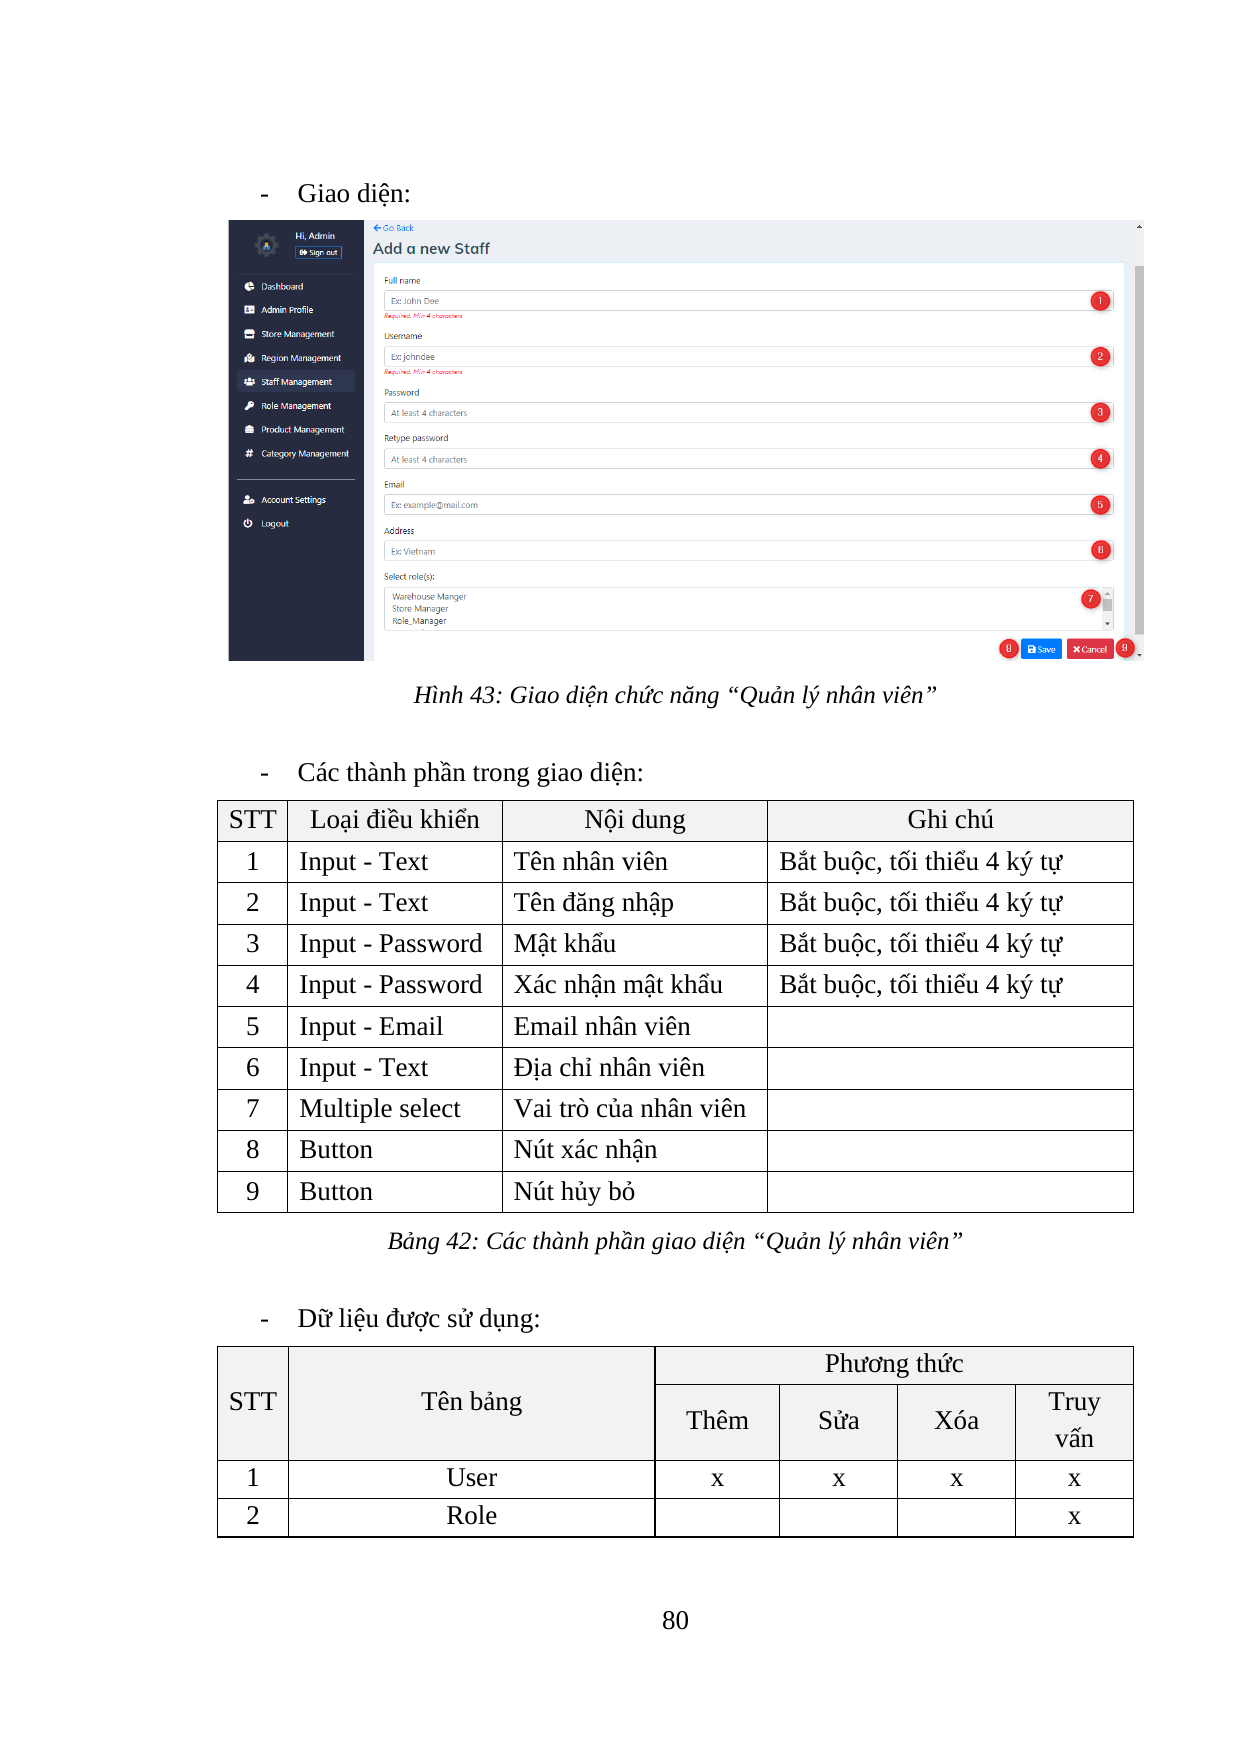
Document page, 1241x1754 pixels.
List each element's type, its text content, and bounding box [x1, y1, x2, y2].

table_header Tên bảng [289, 1347, 654, 1460]
table_header Nội dung [503, 801, 767, 841]
picture [228, 220, 1144, 661]
table_cell 3 [218, 925, 287, 965]
table_cell 1 [218, 1461, 288, 1498]
table_cell 1 [218, 842, 287, 882]
table_cell Bắt buộc, tối thiểu 4 ký tự [768, 925, 1133, 965]
table_cell Xóa [898, 1385, 1015, 1460]
table_cell 8 [218, 1131, 287, 1171]
table_cell Input - Email [288, 1007, 502, 1047]
table_header Ghi chú [768, 801, 1133, 841]
table_cell [768, 1090, 1133, 1130]
table_header Phương thức [656, 1347, 1133, 1384]
table_cell [898, 1499, 1015, 1536]
table_cell Xác nhận mật khẩu [503, 966, 767, 1006]
table_cell 4 [218, 966, 287, 1006]
table_cell x [898, 1461, 1015, 1498]
table_cell 9 [218, 1172, 287, 1212]
table_cell Input - Password [288, 925, 502, 965]
table_header STT [218, 801, 287, 841]
table_cell Input - Text [288, 1048, 502, 1088]
table_cell Nút hủy bỏ [503, 1172, 767, 1212]
table_cell [768, 1131, 1133, 1171]
table_cell 5 [218, 1007, 287, 1047]
table_cell x [656, 1461, 779, 1498]
list Giao diện: [260, 177, 1122, 208]
table_cell Vai trò của nhân viên [503, 1090, 767, 1130]
table_cell Nút xác nhận [503, 1131, 767, 1171]
table_cell User [289, 1461, 654, 1498]
table_cell x [1016, 1499, 1133, 1536]
table_cell Input - Text [288, 883, 502, 923]
list Các thành phần trong giao diện: [260, 756, 1122, 787]
table_header Loại điều khiển [288, 801, 502, 841]
list Dữ liệu được sử dụng: [260, 1302, 1122, 1333]
text Hình 2.31: Giao diện chức năng “Quản lý nhân viên” [229, 680, 1122, 708]
table_cell [656, 1499, 779, 1536]
table_cell x [1016, 1461, 1133, 1498]
text Bảng 2.32: Các thành phần giao diện “Quản lý nhân viên” [229, 1226, 1122, 1254]
table_header STT [218, 1347, 288, 1460]
table_cell Button [288, 1131, 502, 1171]
table_cell [780, 1499, 897, 1536]
table_cell x [780, 1461, 897, 1498]
table_cell 2 [218, 883, 287, 923]
table_cell 2 [218, 1499, 288, 1536]
table_cell Email nhân viên [503, 1007, 767, 1047]
table_cell [768, 1007, 1133, 1047]
table_cell Input - Password [288, 966, 502, 1006]
table_cell Bắt buộc, tối thiểu 4 ký tự [768, 883, 1133, 923]
table_cell Sửa [780, 1385, 897, 1460]
table_cell Role [289, 1499, 654, 1536]
table_cell Tên nhân viên [503, 842, 767, 882]
table_cell Tên đăng nhập [503, 883, 767, 923]
table_cell [768, 1172, 1133, 1212]
table_cell Địa chỉ nhân viên [503, 1048, 767, 1088]
table_cell Button [288, 1172, 502, 1212]
table_cell Bắt buộc, tối thiểu 4 ký tự [768, 966, 1133, 1006]
table_cell Multiple select [288, 1090, 502, 1130]
table_cell Thêm [656, 1385, 779, 1460]
table_cell 7 [218, 1090, 287, 1130]
table_cell 6 [218, 1048, 287, 1088]
table_cell Truy vấn [1016, 1385, 1133, 1460]
table_cell Mật khẩu [503, 925, 767, 965]
table_cell Bắt buộc, tối thiểu 4 ký tự [768, 842, 1133, 882]
table_cell Input - Text [288, 842, 502, 882]
table_cell [768, 1048, 1133, 1088]
